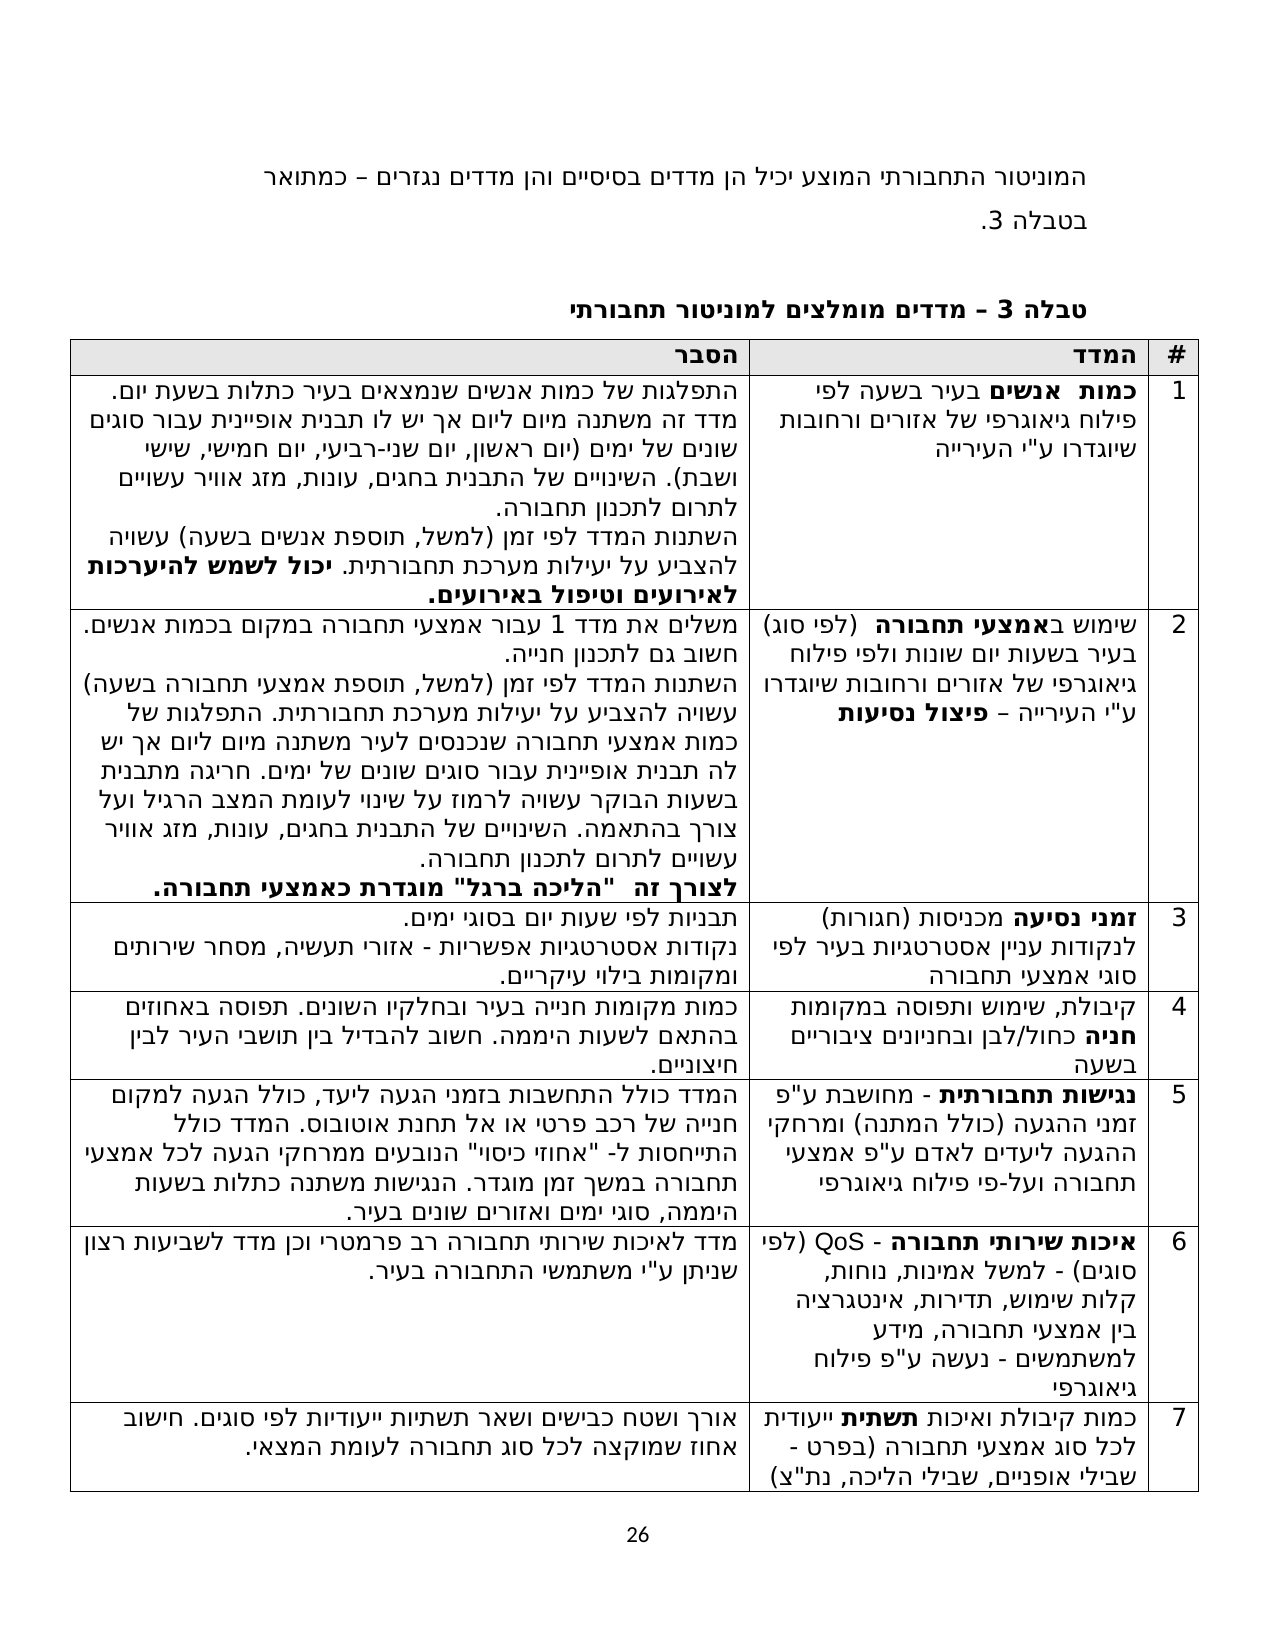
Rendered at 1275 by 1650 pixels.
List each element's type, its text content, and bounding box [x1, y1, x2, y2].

table_cell תבניות לפי שעות יום בסוגי ימים. נקודות אסטרטגיות אפשריות - אזורי תעשיה, מסחר שירותים ומקומות בילוי עיקריים. [71, 903, 749, 991]
table_cell כמות אנשים בעיר בשעה לפי פילוח גיאוגרפי של אזורים ורחובות שיוגדרו ע"י העירייה [750, 376, 1148, 609]
table_cell 2 [1149, 610, 1198, 902]
table_cell 4 [1149, 992, 1198, 1079]
text המוניטור התחבורתי המוצע יכיל הן מדדים בסיסיים והן מדדים נגזרים – כמתואר בטבלה 3. [187, 162, 1087, 235]
table_cell המדד כולל התחשבות בזמני הגעה ליעד, כולל הגעה למקום חנייה של רכב פרטי או אל תחנת אוטובוס. המדד כולל התייחסות ל- "אחוזי כיסוי" הנובעים ממרחקי הגעה לכל אמצעי תחבורה במשך זמן מוגדר. הנגישות משתנה כתלות בשעות היממה, סוגי ימים ואזורים שונים בעיר. [71, 1080, 749, 1226]
table_cell מדד לאיכות שירותי תחבורה רב פרמטרי וכן מדד לשביעות רצון שניתן ע"י משתמשי התחבורה בעיר. [71, 1227, 749, 1402]
table_cell 6 [1149, 1227, 1198, 1402]
table_cell זמני נסיעה מכניסות (חגורות) לנקודות עניין אסטרטגיות בעיר לפי סוגי אמצעי תחבורה [750, 903, 1148, 991]
table_cell נגישות תחבורתית - מחושבת ע"פ זמני ההגעה (כולל המתנה) ומרחקי ההגעה ליעדים לאדם ע"פ אמצעי תחבורה ועל-פי פילוח גיאוגרפי [750, 1080, 1148, 1226]
table_header # [1149, 340, 1198, 375]
table_header המדד [750, 340, 1148, 375]
table_cell אורך ושטח כבישים ושאר תשתיות ייעודיות לפי סוגים. חישוב אחוז שמוקצה לכל סוג תחבורה לעומת המצאי. [71, 1403, 749, 1491]
table_cell כמות קיבולת ואיכות תשתית ייעודית לכל סוג אמצעי תחבורה (בפרט - שבילי אופניים, שבילי הליכה, נת"צ) [750, 1403, 1148, 1491]
text טבלה 3 – מדדים מומלצים למוניטור תחבורתי [187, 296, 1087, 325]
table_cell כמות מקומות חנייה בעיר ובחלקיו השונים. תפוסה באחוזים בהתאם לשעות היממה. חשוב להבדיל בין תושבי העיר לבין חיצוניים. [71, 992, 749, 1079]
table_cell 3 [1149, 903, 1198, 991]
table_cell התפלגות של כמות אנשים שנמצאים בעיר כתלות בשעת יום. מדד זה משתנה מיום ליום אך יש לו תבנית אופיינית עבור סוגים שונים של ימים (יום ראשון, יום שני-רביעי, יום חמישי, שישי ושבת). השינויים של התבנית בחגים, עונות, מזג אוויר עשויים לתרום לתכנון תחבורה. השתנות המדד לפי זמן (למשל, תוספת אנשים בשעה) עשויה להצביע על יעילות מערכת תחבורתית. יכול לשמש להיערכות לאירועים וטיפול באירועים. [71, 376, 749, 609]
table_cell קיבולת, שימוש ותפוסה במקומות חניה כחול/לבן ובחניונים ציבוריים בשעה [750, 992, 1148, 1079]
table_cell 1 [1149, 376, 1198, 609]
table_cell 5 [1149, 1080, 1198, 1226]
table_cell איכות שירותי תחבורה - QoS (לפי סוגים) - למשל אמינות, נוחות, קלות שימוש, תדירות, אינטגרציה בין אמצעי תחבורה, מידע למשתמשים - נעשה ע"פ פילוח גיאוגרפי [750, 1227, 1148, 1402]
table_cell משלים את מדד 1 עבור אמצעי תחבורה במקום בכמות אנשים. חשוב גם לתכנון חנייה. השתנות המדד לפי זמן (למשל, תוספת אמצעי תחבורה בשעה) עשויה להצביע על יעילות מערכת תחבורתית. התפלגות של כמות אמצעי תחבורה שנכנסים לעיר משתנה מיום ליום אך יש לה תבנית אופיינית עבור סוגים שונים של ימים. חריגה מתבנית בשעות הבוקר עשויה לרמוז על שינוי לעומת המצב הרגיל ועל צורך בהתאמה. השינויים של התבנית בחגים, עונות, מזג אוויר עשויים לתרום לתכנון תחבורה. לצורך זה "הליכה ברגל" מוגדרת כאמצעי תחבורה. [71, 610, 749, 902]
table_cell שימוש באמצעי תחבורה (לפי סוג) בעיר בשעות יום שונות ולפי פילוח גיאוגרפי של אזורים ורחובות שיוגדרו ע"י העירייה – פיצול נסיעות [750, 610, 1148, 902]
table_header הסבר [71, 340, 749, 375]
table_cell 7 [1149, 1403, 1198, 1491]
